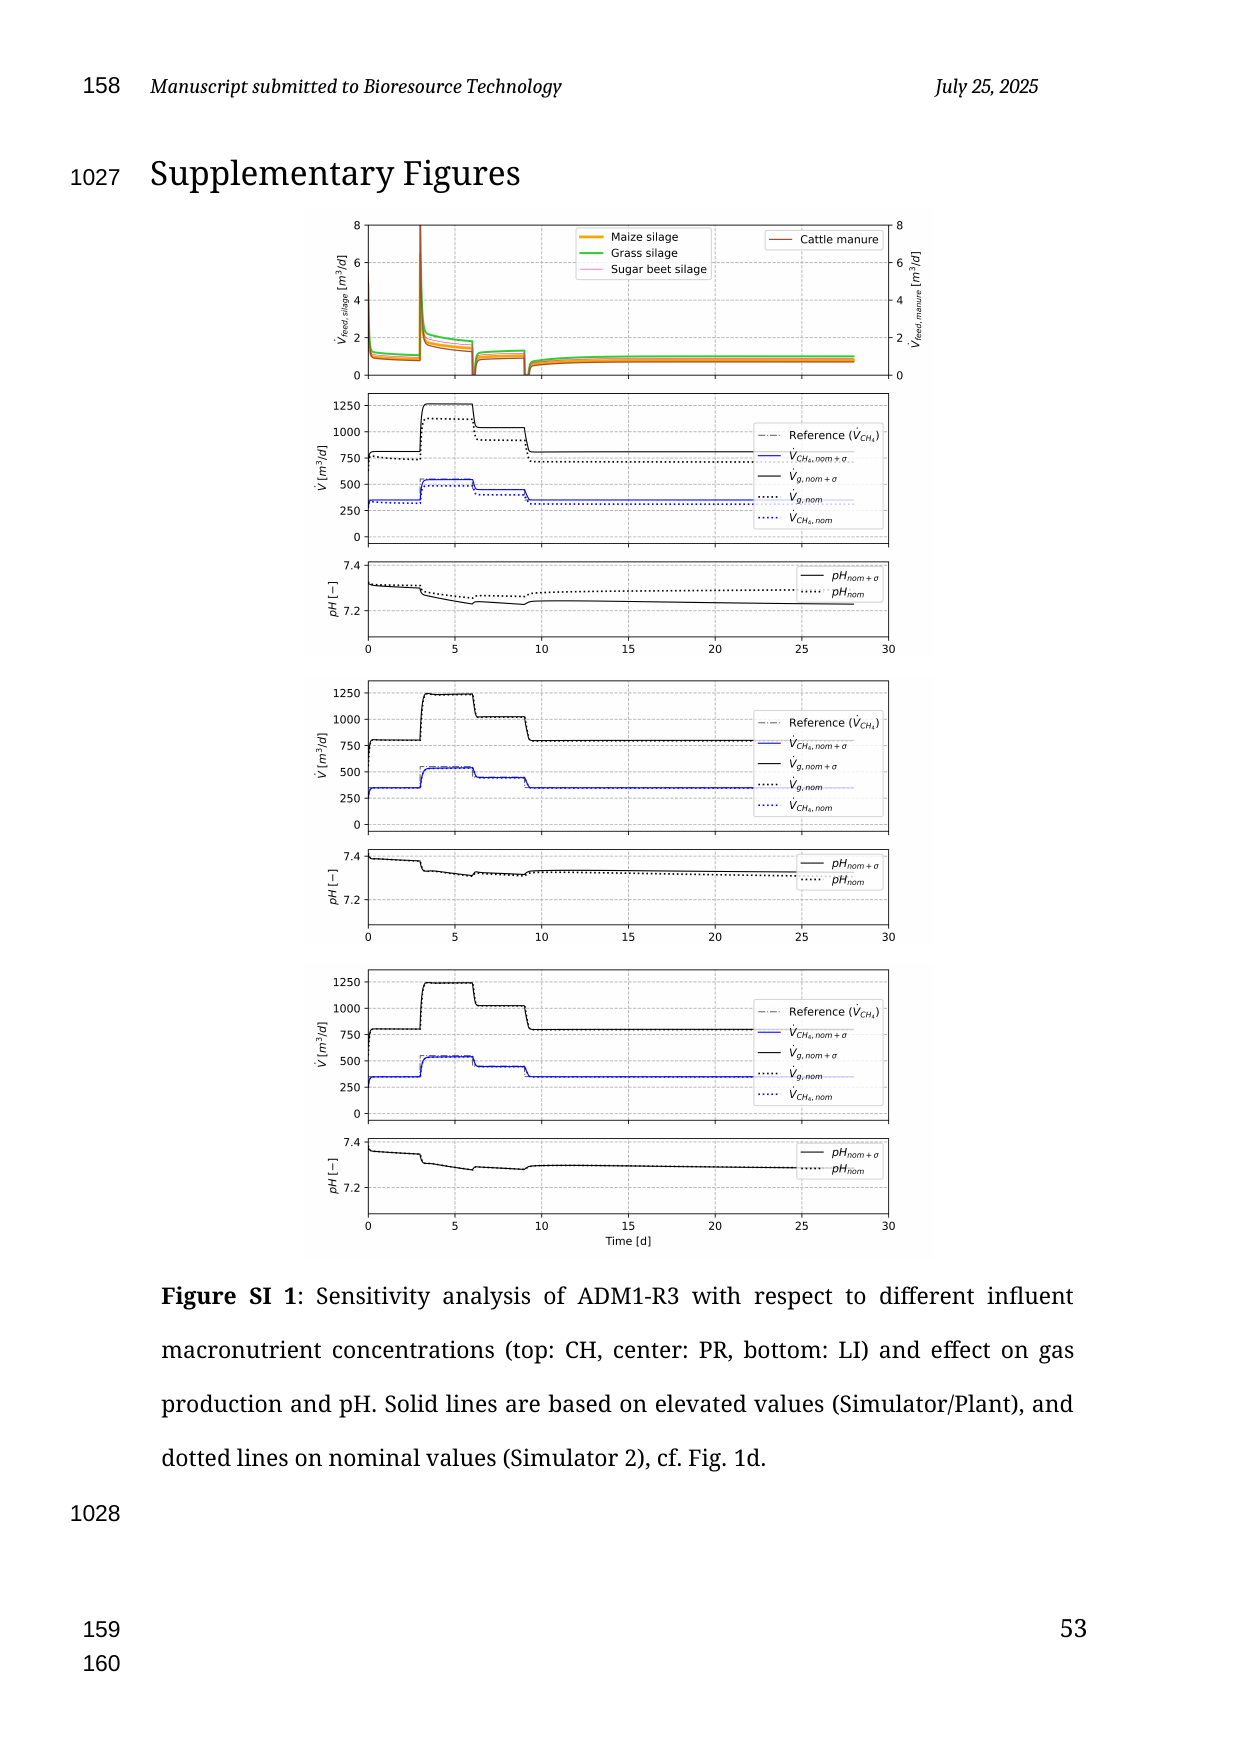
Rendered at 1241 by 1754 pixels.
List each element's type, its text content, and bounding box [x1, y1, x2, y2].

table_cell Figure SI 1: Sensitivity analysis of ADM1-R3 with respect to different influent macronutrient concentrations (top: CH, center: PR, bottom: LI) and effect on gas production and pH. Solid lines are based on elevated values (Simulator/Plant), and dotted lines on nominal values (Simulator 2), cf. Fig. 1d. [150, 1280, 1089, 1494]
table_header [150, 209, 1089, 677]
table_cell [150, 678, 1089, 964]
picture [303, 964, 934, 1259]
picture [303, 209, 934, 657]
picture [303, 677, 934, 944]
subtitle Supplementary Figures [150, 150, 1090, 195]
table_cell [150, 965, 1089, 1279]
